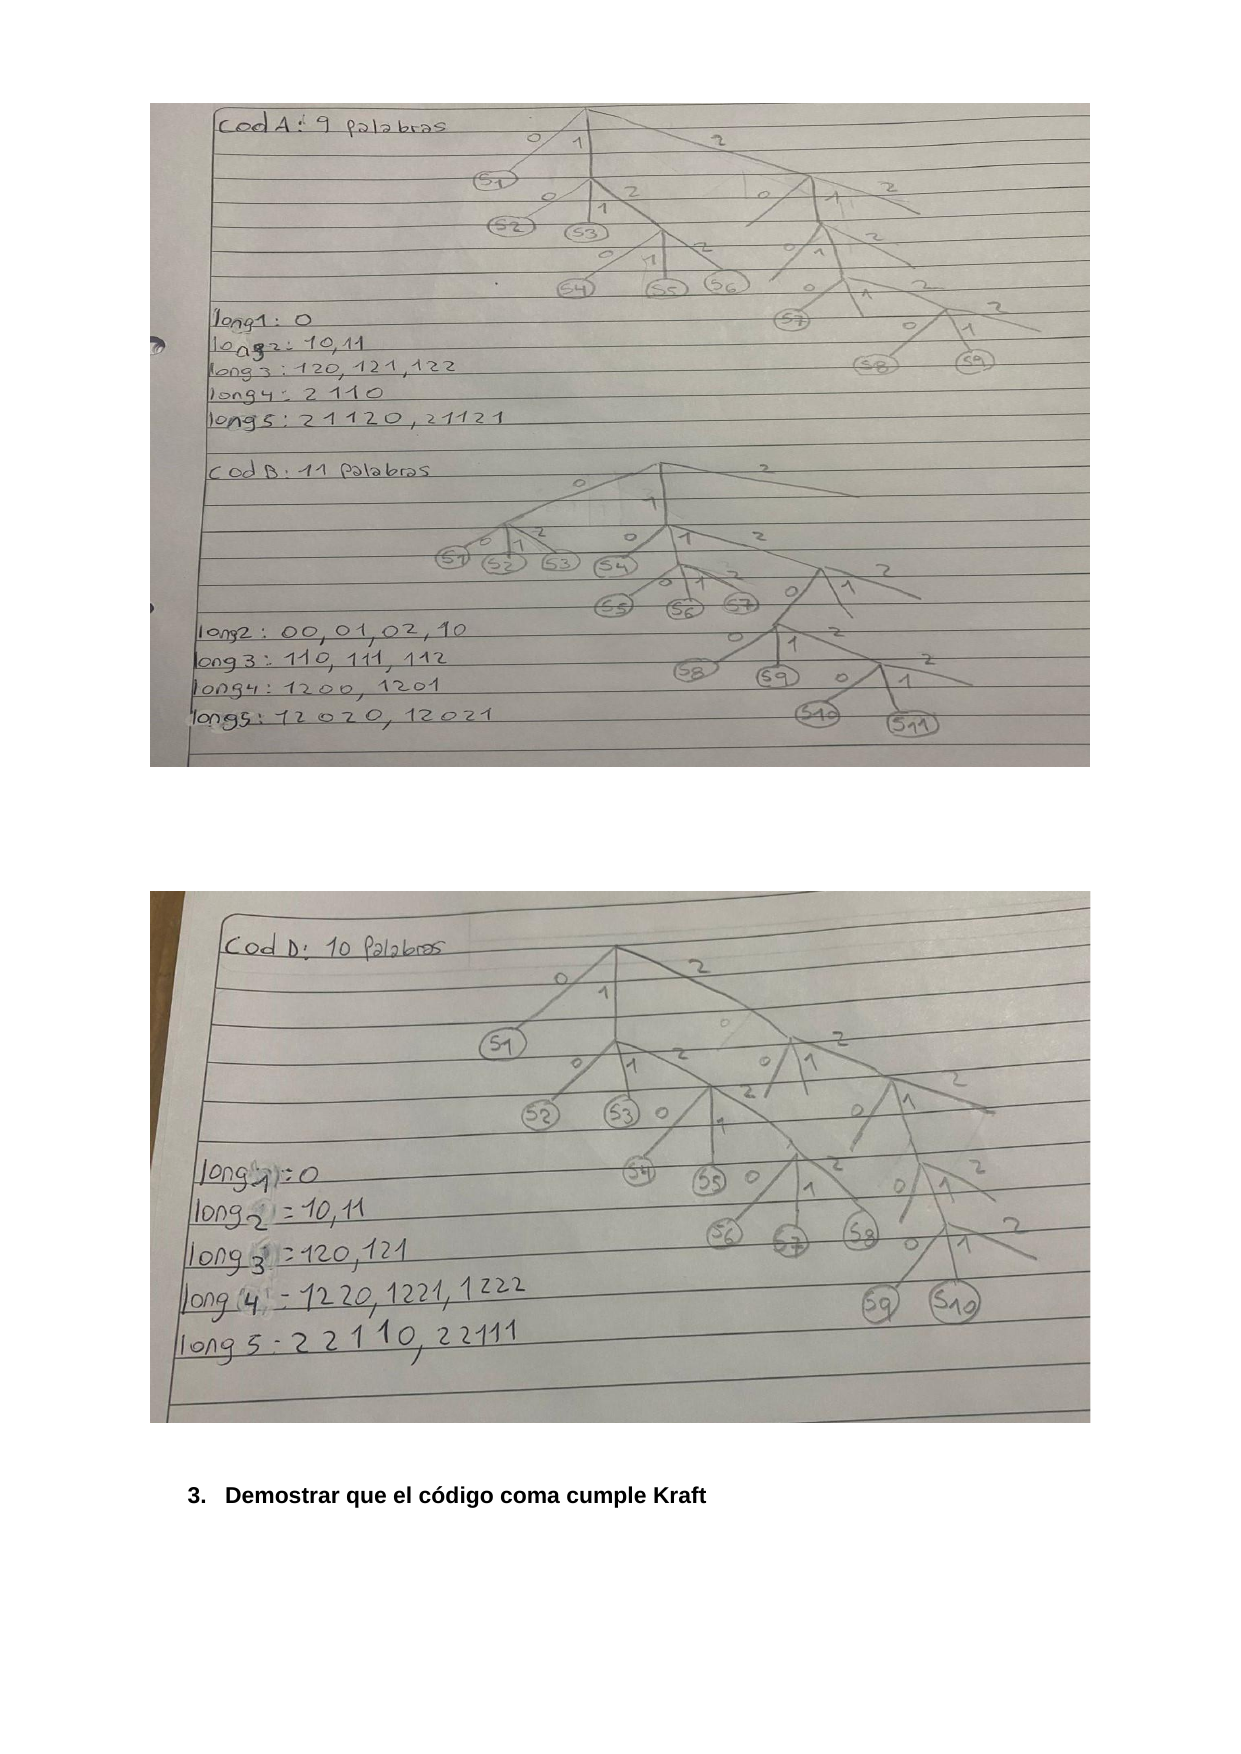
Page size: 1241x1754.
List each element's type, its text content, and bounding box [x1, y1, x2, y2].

list Demostrar que el código coma cumple Kraft [187, 1482, 1090, 1508]
picture [150, 891, 1091, 1423]
picture [150, 103, 1090, 767]
